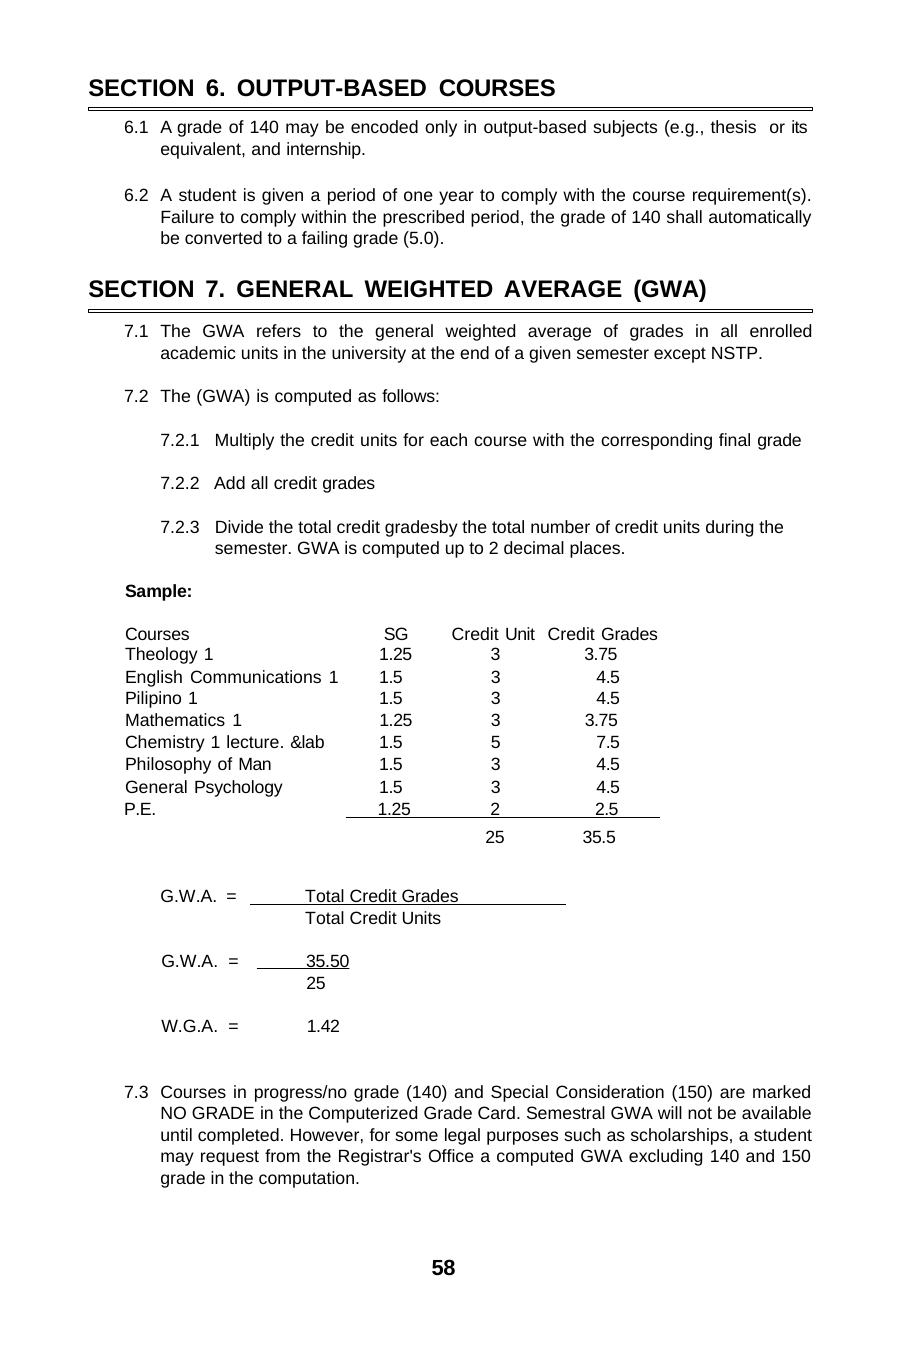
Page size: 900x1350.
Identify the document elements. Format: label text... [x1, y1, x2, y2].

list Multiply the credit units for each course with the corresponding final grade [160, 429, 846, 450]
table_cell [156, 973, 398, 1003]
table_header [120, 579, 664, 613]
text P.E. 1.25 2 2.5 [124, 799, 846, 819]
text equivalent, and internship. [160, 139, 846, 159]
list The (GWA) is computed as follows: [124, 386, 846, 406]
list The GWA refers to the general weighted average of grades in all enrolled academic units in the university at the end of a given semester except NSTP. [124, 321, 812, 363]
text Total Credit Units [305, 907, 846, 928]
text G.W.A. = Total Credit Grades [160, 886, 846, 906]
list Divide the total credit gradesby the total number of credit units during the semester. GWA is computed up to 2 decimal places. [160, 516, 812, 558]
list A grade of 140 may be encoded only in output-based subjects (e.g., thesis or its [124, 117, 846, 137]
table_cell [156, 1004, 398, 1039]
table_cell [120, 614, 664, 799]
list A student is given a period of one year to comply with the course requirement(s). Failure to comply within the prescribed period, the grade of 140 shall automatically be converted to a failing grade (5.0). [124, 185, 812, 248]
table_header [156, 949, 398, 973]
subtitle SECTION 7. GENERAL WEIGHTED AVERAGE (GWA) [88, 275, 846, 302]
list Courses in progress/no grade (140) and Special Consideration (150) are marked NO GRADE in the Computerized Grade Card. Semestral GWA will not be available until completed. However, for some legal purposes such as scholarships, a student may request from the Registrar's Office a computed GWA excluding 140 and 150 grade in the computation. [124, 1082, 812, 1188]
text 25 35.5 [485, 826, 846, 847]
list Add all credit grades [160, 473, 846, 493]
subtitle SECTION 6. OUTPUT-BASED COURSES [88, 74, 846, 102]
